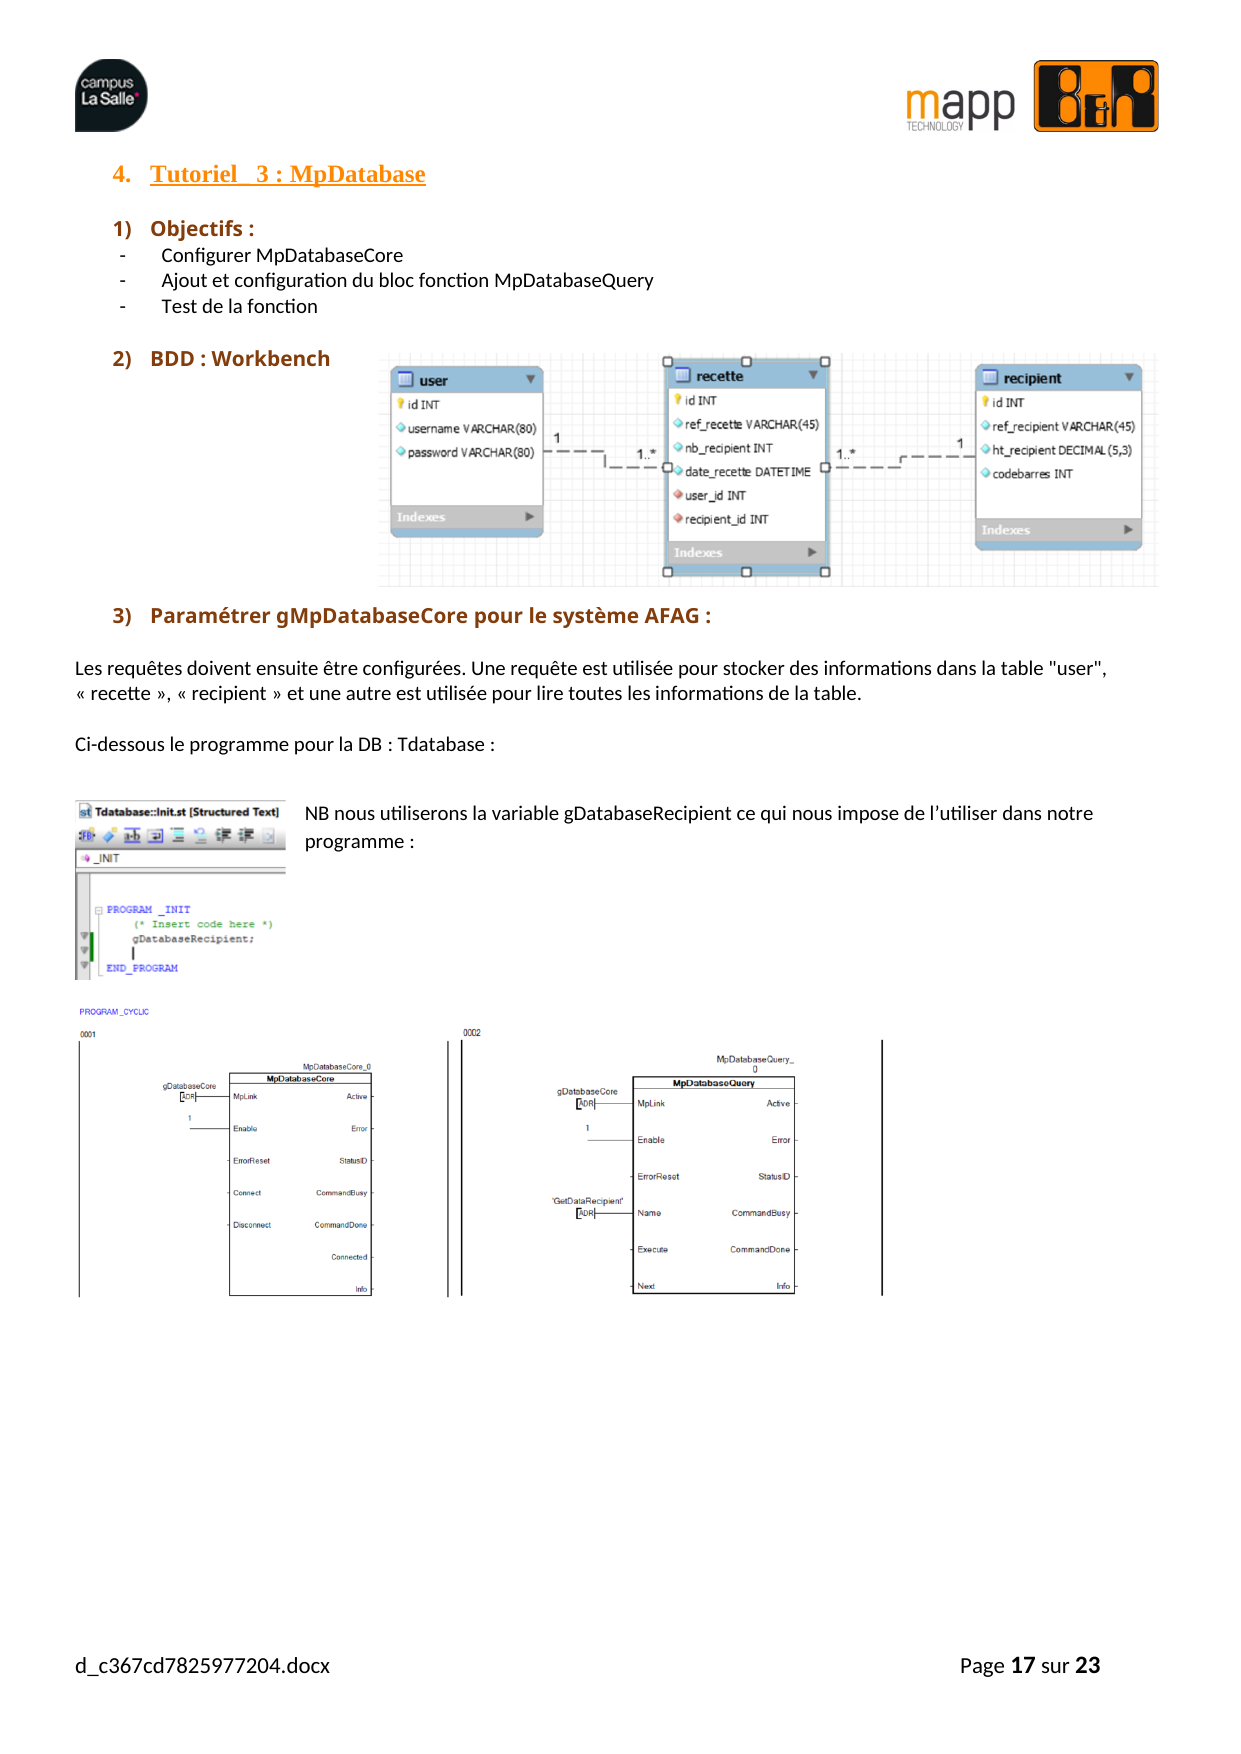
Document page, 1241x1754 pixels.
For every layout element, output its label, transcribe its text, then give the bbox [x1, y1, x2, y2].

picture [457, 1025, 890, 1300]
picture [378, 353, 1159, 587]
subtitle Paramétrer gMpDatabaseCore pour le système AFAG : [112, 601, 1165, 629]
list Configurer MpDatabaseCore [119, 242, 1165, 268]
text NB nous utiliserons la variable gDatabaseRecipient ce qui nous impose de l’utiliser dans notre programme : [286, 801, 1165, 853]
text Ci-dessous le programme pour la DB : Tdatabase : [75, 731, 1165, 757]
subtitle Objectifs : [112, 214, 1165, 242]
picture [75, 800, 286, 980]
list Test de la fonction [119, 293, 1165, 318]
picture [905, 88, 1016, 132]
list Ajout et configuration du bloc fonction MpDatabaseQuery [119, 268, 1165, 293]
subtitle Tutoriel_ 3 : MpDatabase [112, 159, 1165, 188]
text Les requêtes doivent ensuite être configurées. Une requête est utilisée pour stocker des informations dans la table "user", « recette », « recipient » et une autre est utilisée pour lire toutes les informations de la table. [75, 655, 1165, 706]
picture [75, 59, 148, 132]
picture [1033, 60, 1159, 132]
subtitle BDD : Workbench [112, 344, 1165, 372]
picture [75, 1004, 453, 1300]
